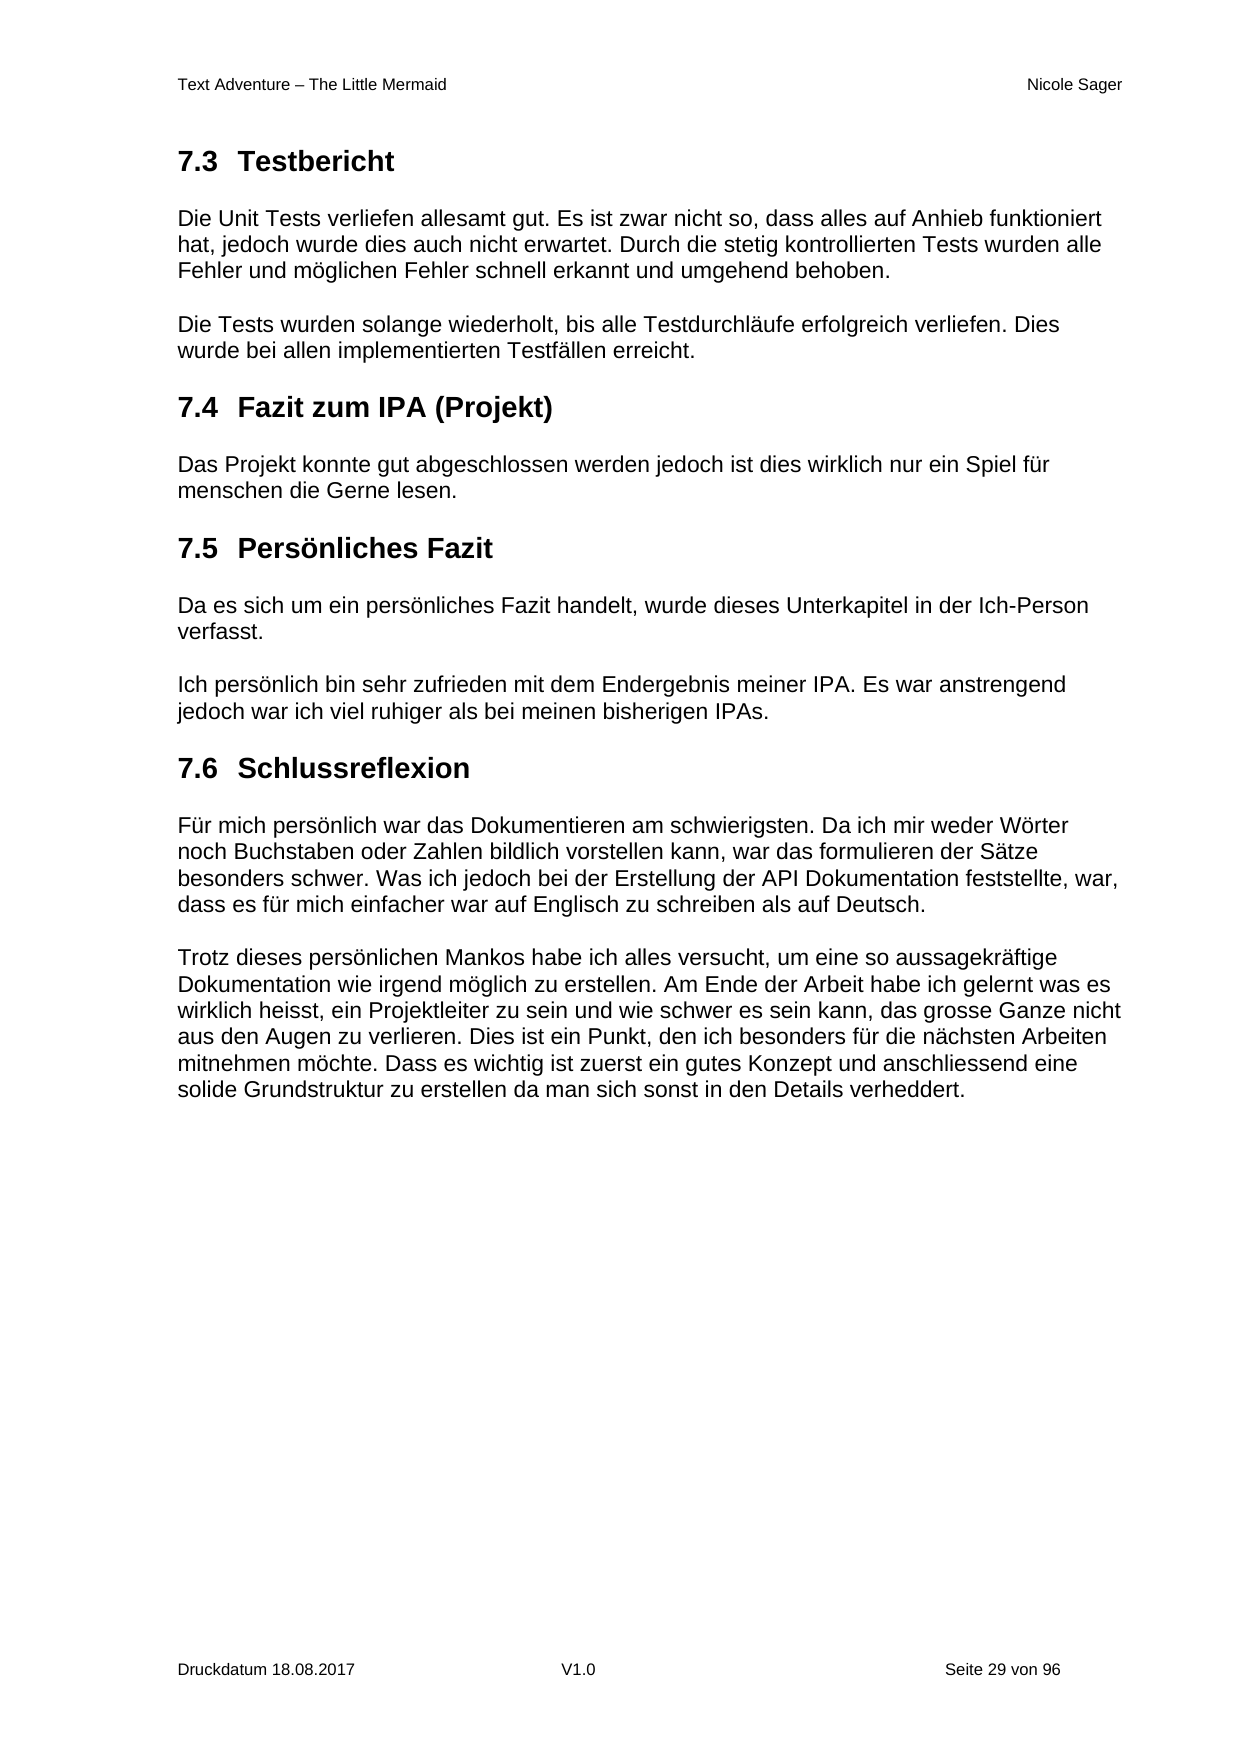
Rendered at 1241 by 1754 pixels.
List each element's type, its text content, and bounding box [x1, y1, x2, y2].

text Die Unit Tests verliefen allesamt gut. Es ist zwar nicht so, dass alles auf Anhieb funktioniert hat, jedoch wurde dies auch nicht erwartet. Durch die stetig kontrollierten Tests wurden alle Fehler und möglichen Fehler schnell erkannt und umgehend behoben. [177, 204, 1122, 284]
text Die Tests wurden solange wiederholt, bis alle Testdurchläufe erfolgreich verliefen. Dies wurde bei allen implementierten Testfällen erreicht. [177, 311, 1122, 363]
text Trotz dieses persönlichen Mankos habe ich alles versucht, um eine so aussagekräftige Dokumentation wie irgend möglich zu erstellen. Am Ende der Arbeit habe ich gelernt was es wirklich heisst, ein Projektleiter zu sein und wie schwer es sein kann, das grosse Ganze nicht aus den Augen zu verlieren. Dies ist ein Punkt, den ich besonders für die nächsten Arbeiten mitnehmen möchte. Dass es wichtig ist zuerst ein gutes Konzept und anschliessend eine solide Grundstruktur zu erstellen da man sich sonst in den Details verheddert. [177, 944, 1122, 1102]
text Für mich persönlich war das Dokumentieren am schwierigsten. Da ich mir weder Wörter noch Buchstaben oder Zahlen bildlich vorstellen kann, war das formulieren der Sätze besonders schwer. Was ich jedoch bei der Erstellung der API Dokumentation feststellte, war, dass es für mich einfacher war auf Englisch zu schreiben als auf Deutsch. [177, 812, 1122, 917]
subtitle Persönliches Fazit [177, 531, 1122, 564]
subtitle Schlussreflexion [177, 751, 1122, 785]
subtitle Fazit zum IPA (Projekt) [177, 391, 1122, 424]
text Ich persönlich bin sehr zufrieden mit dem Endergebnis meiner IPA. Es war anstrengend jedoch war ich viel ruhiger als bei meinen bisherigen IPAs. [177, 671, 1122, 724]
text Da es sich um ein persönliches Fazit handelt, wurde dieses Unterkapitel in der Ich-Person verfasst. [177, 592, 1122, 644]
subtitle Testbericht [177, 144, 1122, 177]
text Das Projekt konnte gut abgeschlossen werden jedoch ist dies wirklich nur ein Spiel für menschen die Gerne lesen. [177, 451, 1122, 504]
